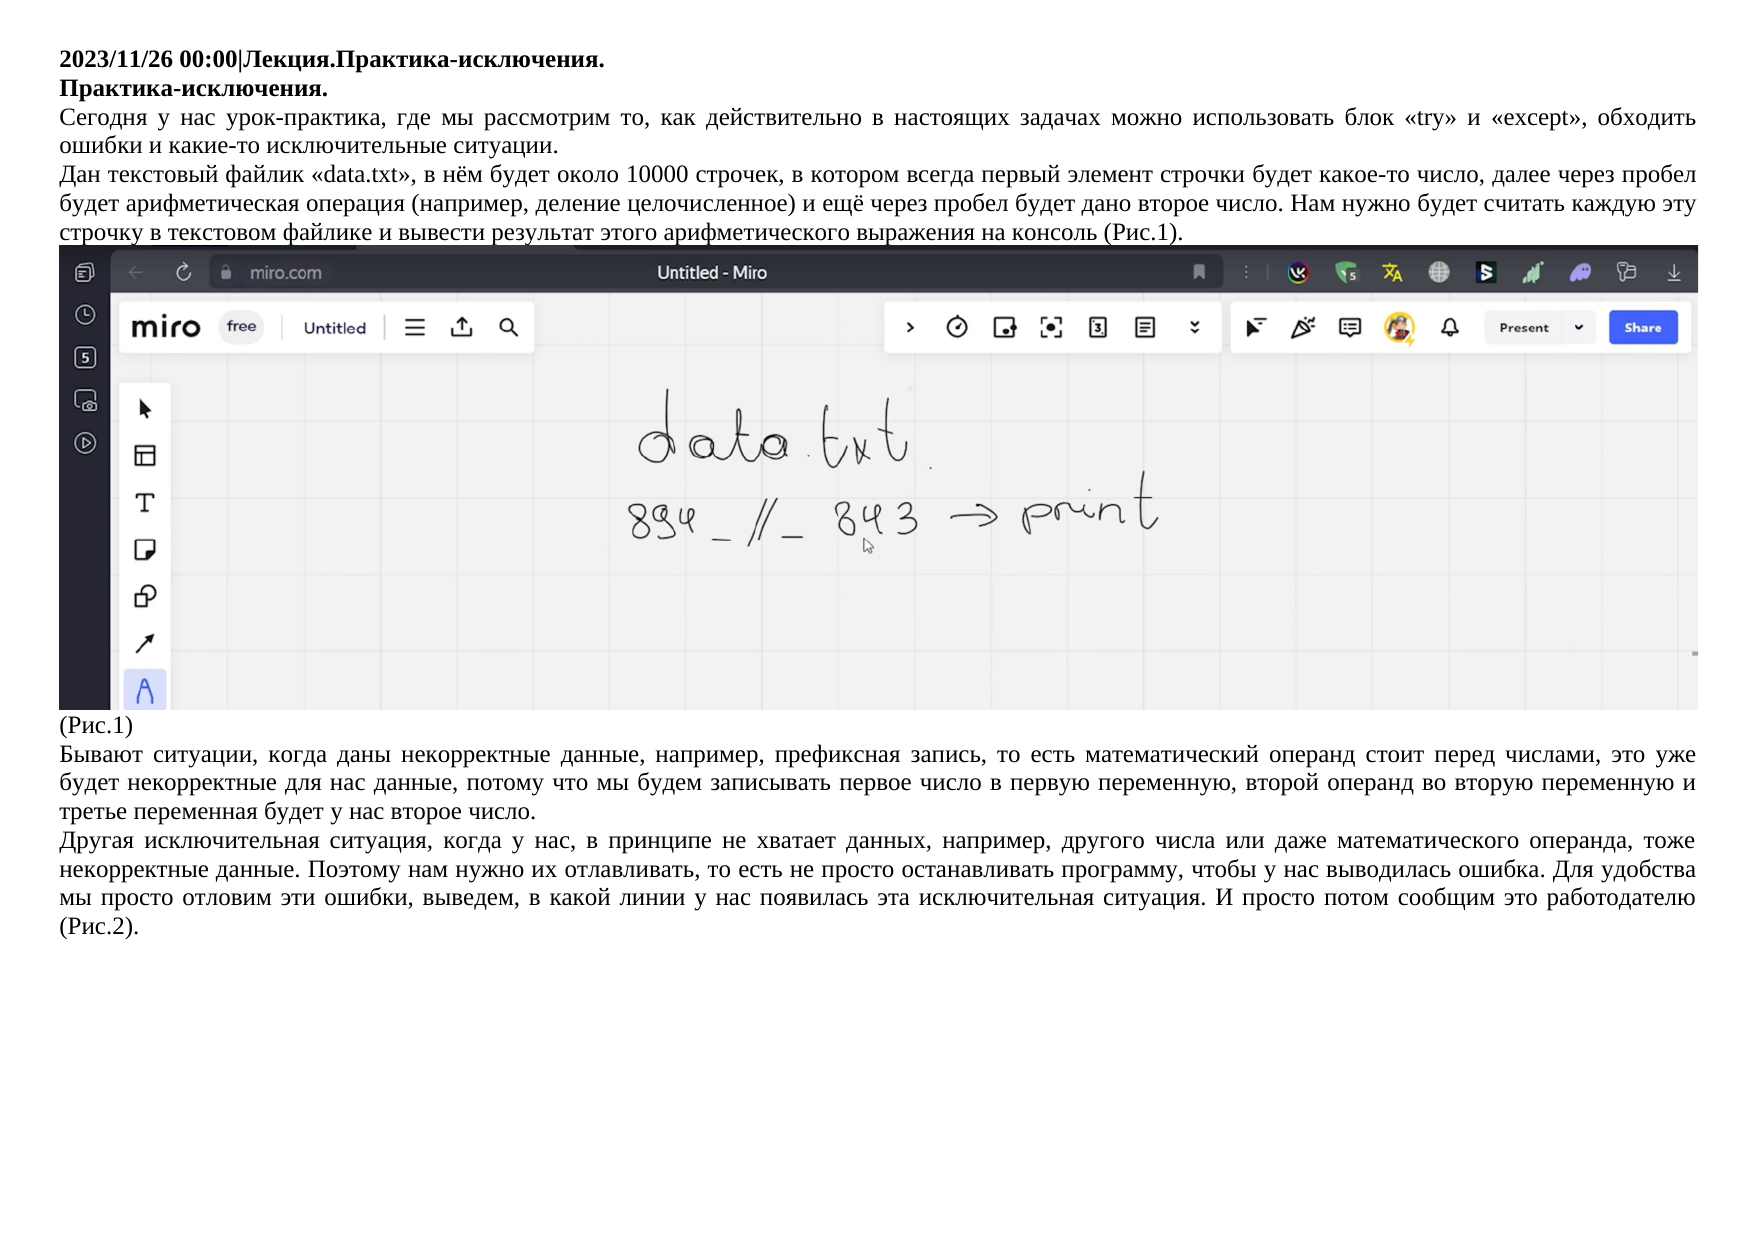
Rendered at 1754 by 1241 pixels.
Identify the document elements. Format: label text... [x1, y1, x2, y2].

text 2023/11/26 00:00|Лекция.Практика-исключения. [59, 44, 1698, 73]
text Другая исключительная ситуация, когда у нас, в принципе не хватает данных, например, другого числа или даже математического операнда, тоже некорректные данные. Поэтому нам нужно их отлавливать, то есть не просто останавливать программу, чтобы у нас выводилась ошибка. Для удобства мы просто отловим эти ошибки, выведем, в какой линии у нас появилась эта исключительная ситуация. И просто потом сообщим это работодателю (Рис.2). [59, 825, 1698, 940]
text (Рис.1) [59, 710, 1698, 739]
text Сегодня у нас урок-практика, где мы рассмотрим то, как действительно в настоящих задачах можно использовать блок «try» и «except», обходить ошибки и какие-то исключительные ситуации. [59, 102, 1698, 159]
text Бывают ситуации, когда даны некорректные данные, например, префиксная запись, то есть математический операнд стоит перед числами, это уже будет некорректные для нас данные, потому что мы будем записывать первое число в первую переменную, второй операнд во вторую переменную и третье переменная будет у нас второе число. [59, 739, 1698, 825]
picture [59, 245, 1699, 710]
text Дан текстовый файлик «data.txt», в нём будет около 10000 строчек, в котором всегда первый элемент строчки будет какое-то число, далее через пробел будет арифметическая операция (например, деление целочисленное) и ещё через пробел будет дано второе число. Нам нужно будет считать каждую эту строчку в текстовом файлике и вывести результат этого арифметического выражения на консоль (Рис.1). [59, 159, 1698, 245]
subtitle Практика-исключения. [59, 73, 1698, 102]
